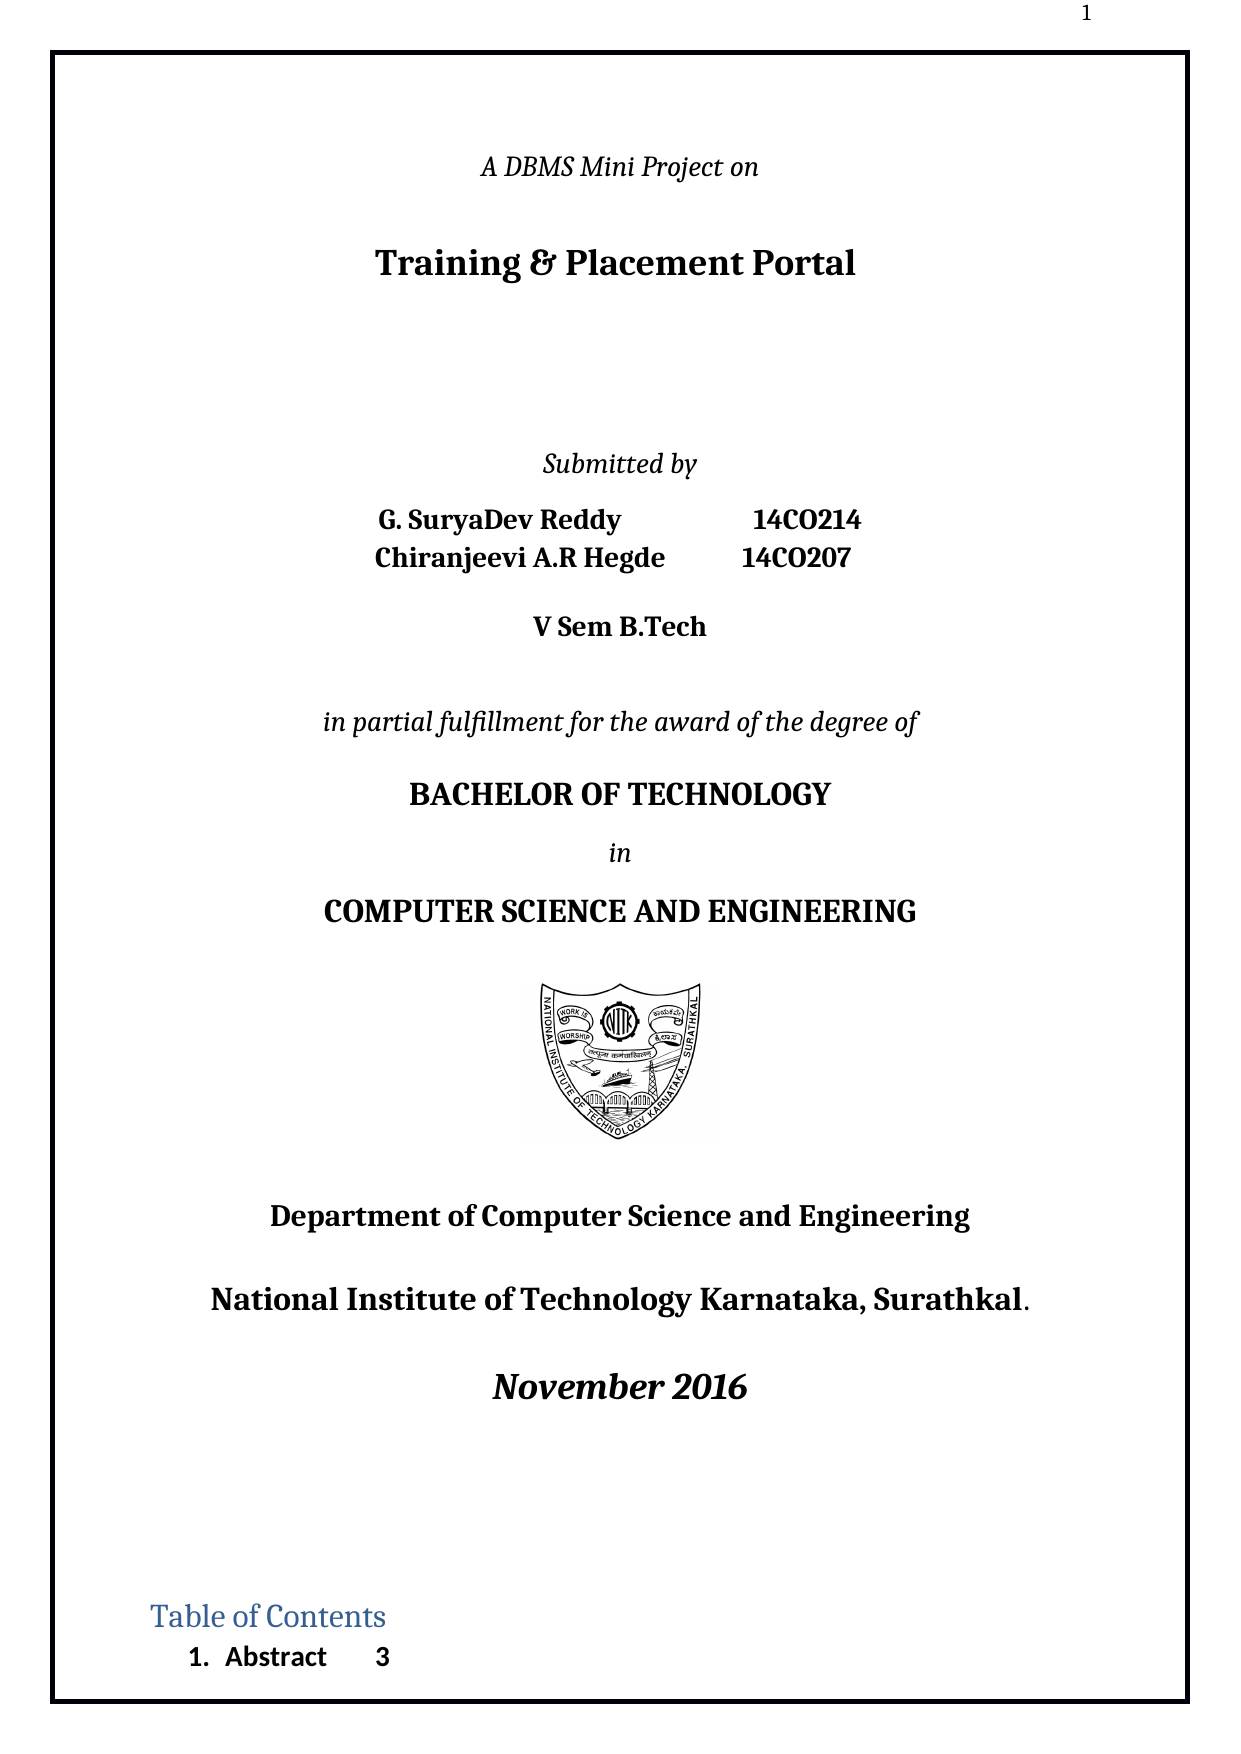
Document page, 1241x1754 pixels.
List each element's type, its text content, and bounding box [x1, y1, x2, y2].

text BACHELOR OF TECHNOLOGY [150, 775, 1090, 814]
text A DBMS Mini Project on [150, 150, 1090, 183]
text National Institute of Technology Karnataka, Surathkal. [150, 1280, 1090, 1319]
text in [150, 836, 1090, 870]
text Training & Placement Portal [300, 241, 1090, 284]
text COMPUTER SCIENCE AND ENGINEERING [150, 892, 1090, 931]
text in partial fulfillment for the award of the degree of [150, 705, 1090, 738]
text Submitted by [150, 447, 1090, 481]
text Chiranjeevi A.R Hegde 14CO207 [150, 542, 1090, 575]
text V Sem B.Tech [150, 610, 1090, 644]
text G. SuryaDev Reddy 14CO214 [150, 503, 1090, 537]
text Department of Computer Science and Engineering [150, 1198, 1090, 1234]
text November 2016 [150, 1365, 1090, 1408]
picture [521, 983, 719, 1146]
